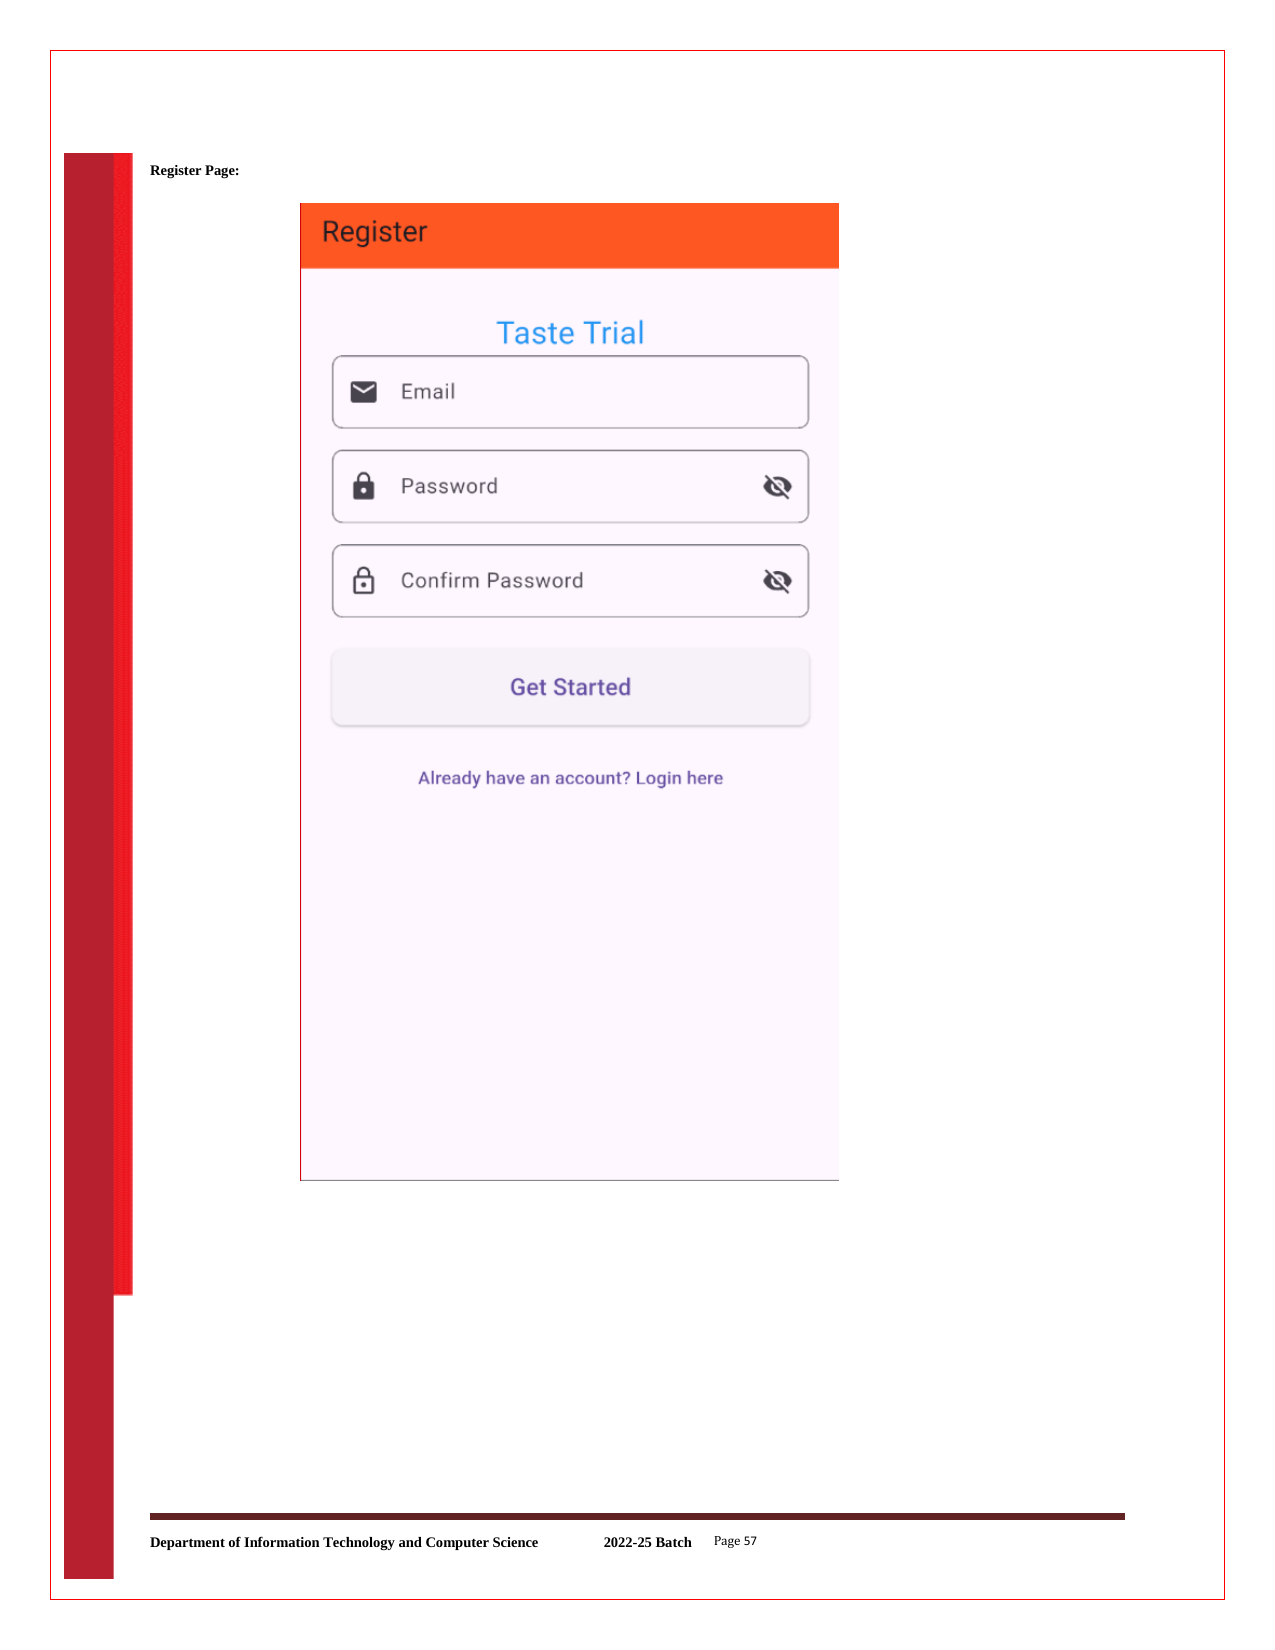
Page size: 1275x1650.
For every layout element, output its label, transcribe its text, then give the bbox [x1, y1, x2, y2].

text Register Page: [150, 150, 1125, 179]
picture [64, 153, 133, 1579]
picture [300, 203, 839, 1181]
